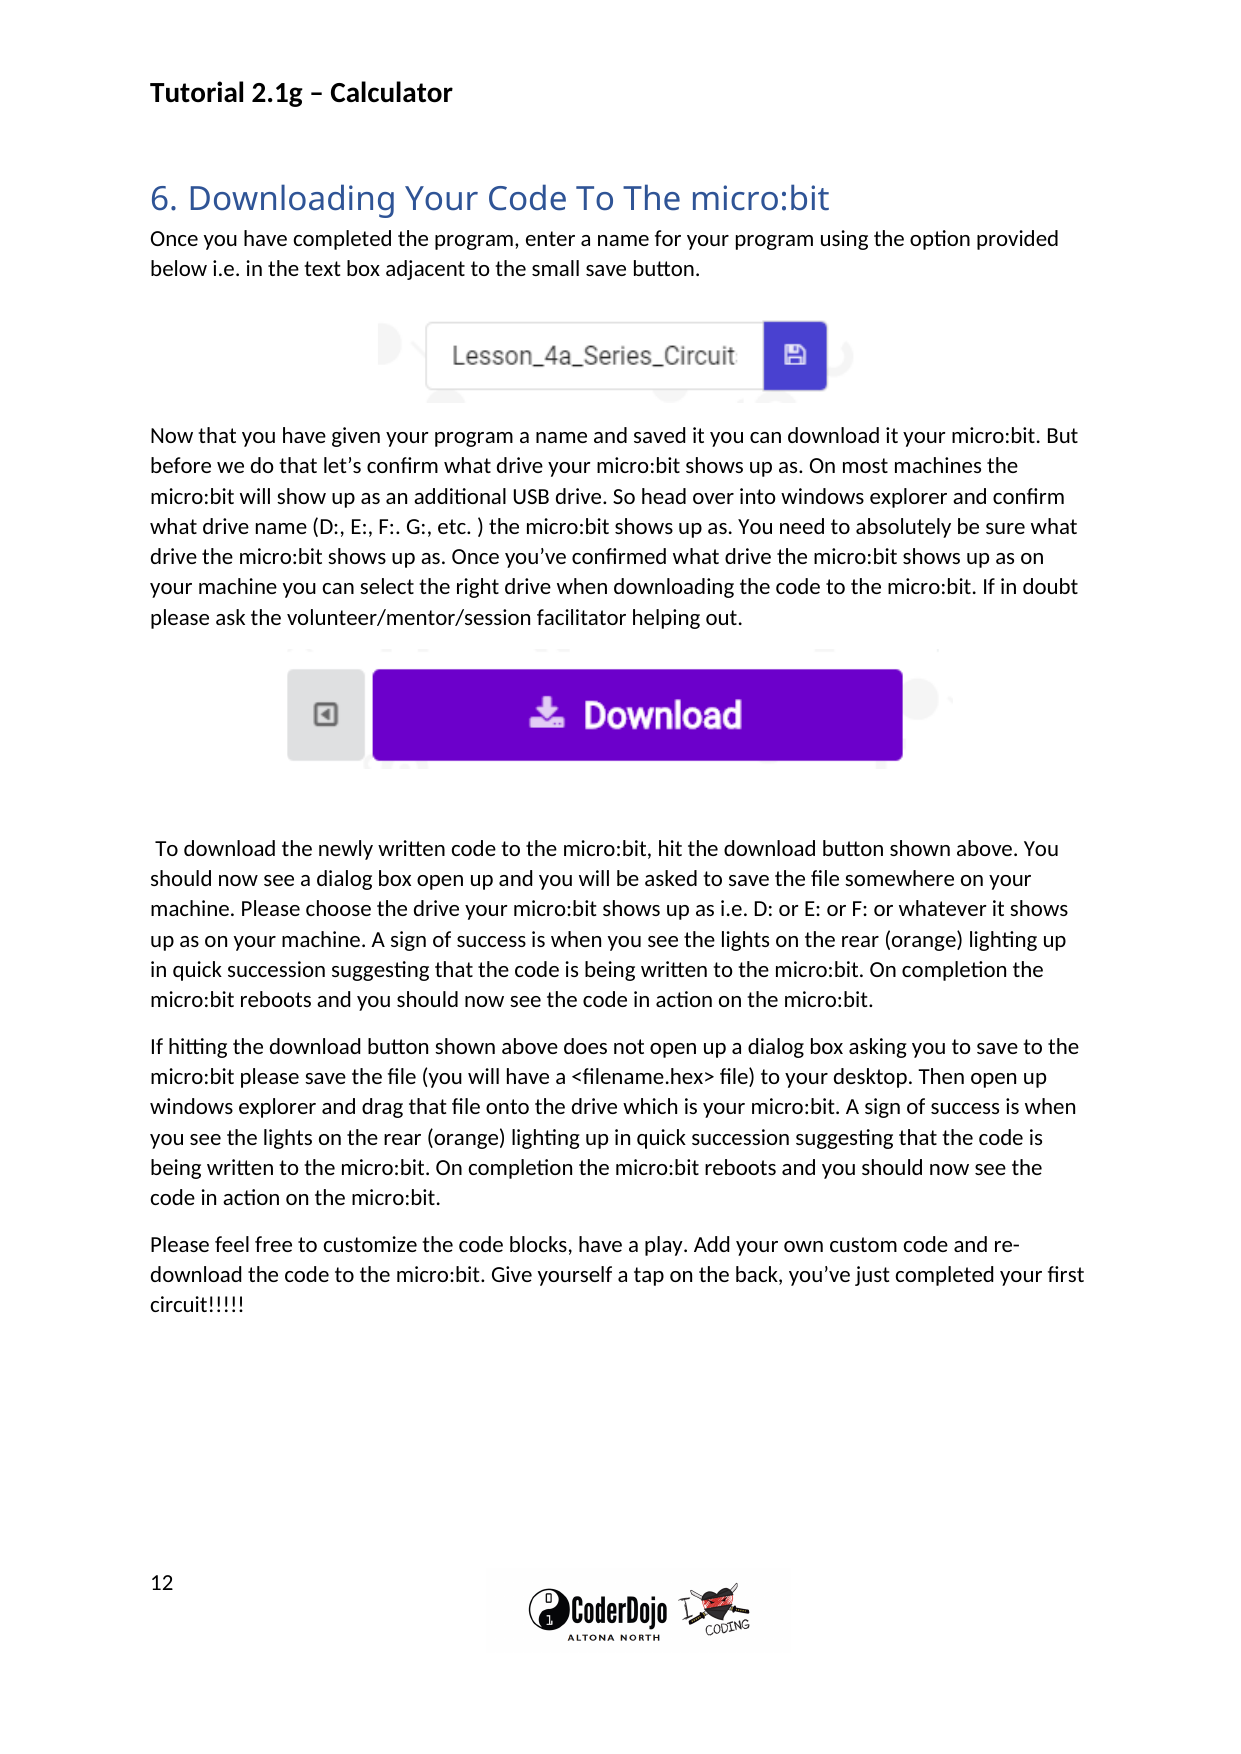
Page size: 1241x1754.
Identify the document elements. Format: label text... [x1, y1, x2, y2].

picture [287, 649, 953, 769]
text Once you have completed the program, enter a name for your program using the option provided below i.e. in the text box adjacent to the small save button. [150, 224, 1090, 282]
text If hitting the download button shown above does not open up a dialog box asking you to save to the micro:bit please save the file (you will have a <filename.hex> file) to your desktop. Then open up windows explorer and drag that file onto the drive which is your micro:bit. A sign of success is when you see the lights on the rear (orange) lighting up in quick succession suggesting that the code is being written to the micro:bit. On completion the micro:bit reboots and you should now see the code in action on the micro:bit. [150, 1032, 1090, 1211]
picture [377, 301, 863, 403]
text Please feel free to customize the code blocks, have a play. Add your own custom code and re-download the code to the micro:bit. Give yourself a tap on the back, you’ve just completed your first circuit!!!!! [150, 1230, 1090, 1318]
text To download the newly written code to the micro:bit, hit the download button shown above. You should now see a dialog box open up and you will be asked to save the file somewhere on your machine. Please choose the drive your micro:bit shows up as i.e. D: or E: or F: or whatever it shows up as on your machine. A sign of success is when you see the lights on the rear (orange) lighting up in quick succession suggesting that the code is being written to the micro:bit. On completion the micro:bit reboots and you should now see the code in action on the micro:bit. [150, 834, 1090, 1013]
picture [486, 1568, 792, 1653]
text Now that you have given your program a name and saved it you can download it your micro:bit. But before we do that let’s confirm what drive your micro:bit shows up as. On most machines the micro:bit will show up as an additional USB drive. So head over into windows explorer and confirm what drive name (D:, E:, F:. G:, etc. ) the micro:bit shows up as. You need to absolutely be sure what drive the micro:bit shows up as. Once you’ve confirmed what drive the micro:bit shows up as on your machine you can select the right drive when downloading the code to the micro:bit. If in doubt please ask the volunteer/mentor/session facilitator helping out. [150, 421, 1090, 631]
subtitle Downloading Your Code To The micro:bit [150, 175, 1090, 220]
